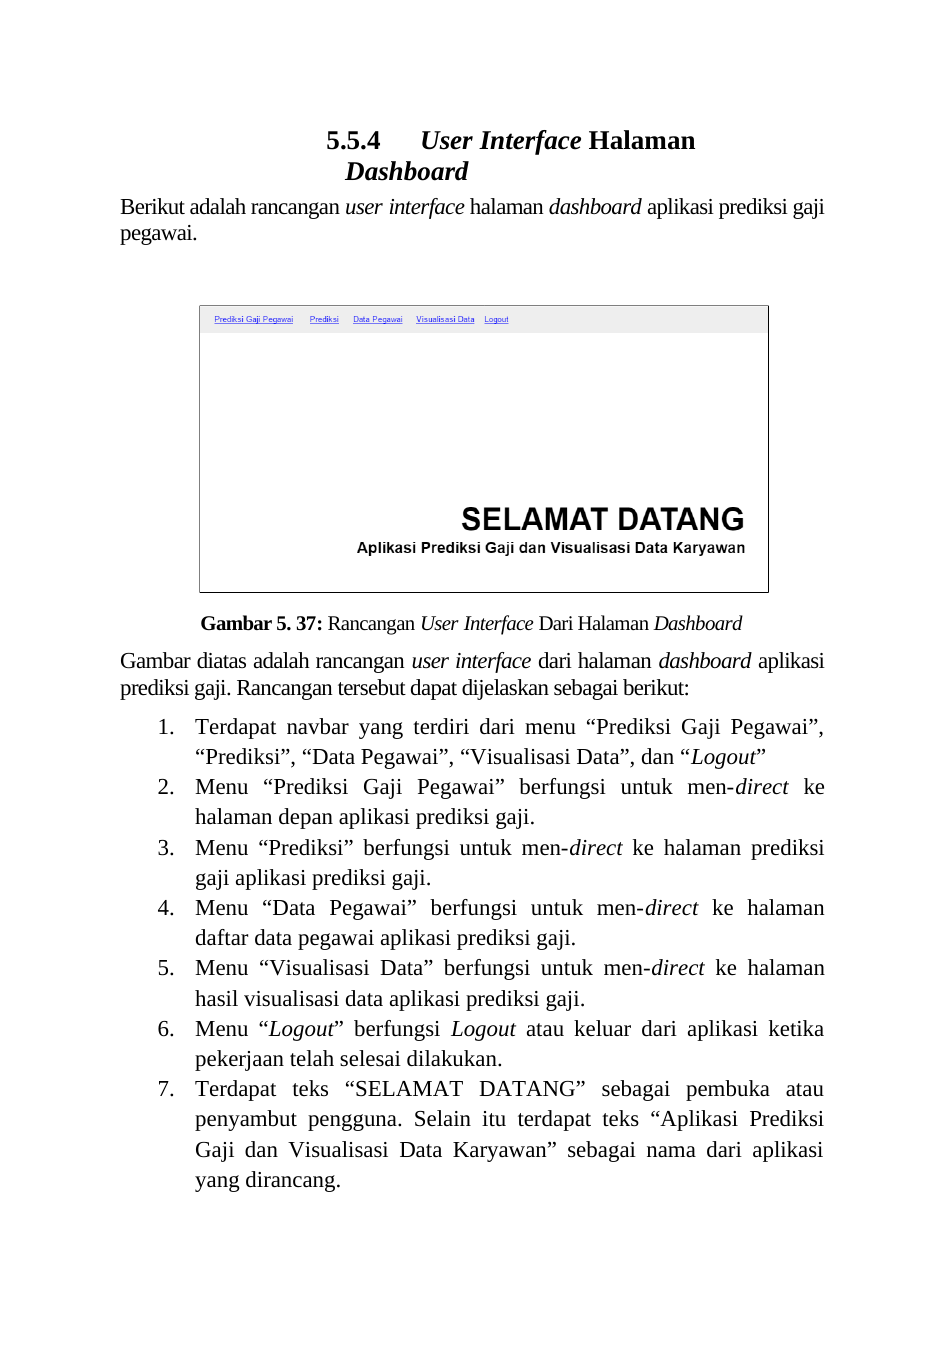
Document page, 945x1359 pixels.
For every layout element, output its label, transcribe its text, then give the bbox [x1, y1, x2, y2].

text Berikut adalah rancangan user interface halaman dashboard aplikasi prediksi gaji pegawai. [120, 193, 825, 245]
list Menu “Prediksi” berfungsi untuk men-direct ke halaman prediksi gaji aplikasi prediksi gaji. [157, 834, 825, 890]
picture [194, 301, 774, 599]
list Terdapat navbar yang terdiri dari menu “Prediksi Gaji Pegawai”, “Prediksi”, “Data Pegawai”, “Visualisasi Data”, dan “Logout” [157, 713, 825, 769]
subtitle User Interface Halaman Dashboard [326, 124, 825, 186]
list Terdapat teks “SELAMAT DATANG” sebagai pembuka atau penyambut pengguna. Selain itu terdapat teks “Aplikasi Prediksi Gaji dan Visualisasi Data Karyawan” sebagai nama dari aplikasi yang dirancang. [157, 1075, 825, 1192]
list Menu “Data Pegawai” berfungsi untuk men-direct ke halaman daftar data pegawai aplikasi prediksi gaji. [157, 894, 825, 951]
text Gambar 5. 37: Rancangan User Interface Dari Halaman Dashboard [120, 611, 825, 635]
text Gambar diatas adalah rancangan user interface dari halaman dashboard aplikasi prediksi gaji. Rancangan tersebut dapat dijelaskan sebagai berikut: [120, 648, 825, 700]
list Menu “Prediksi Gaji Pegawai” berfungsi untuk men-direct ke halaman depan aplikasi prediksi gaji. [157, 773, 825, 830]
list Menu “Visualisasi Data” berfungsi untuk men-direct ke halaman hasil visualisasi data aplikasi prediksi gaji. [157, 954, 825, 1011]
list Menu “Logout” berfungsi Logout atau keluar dari aplikasi ketika pekerjaan telah selesai dilakukan. [157, 1015, 825, 1071]
